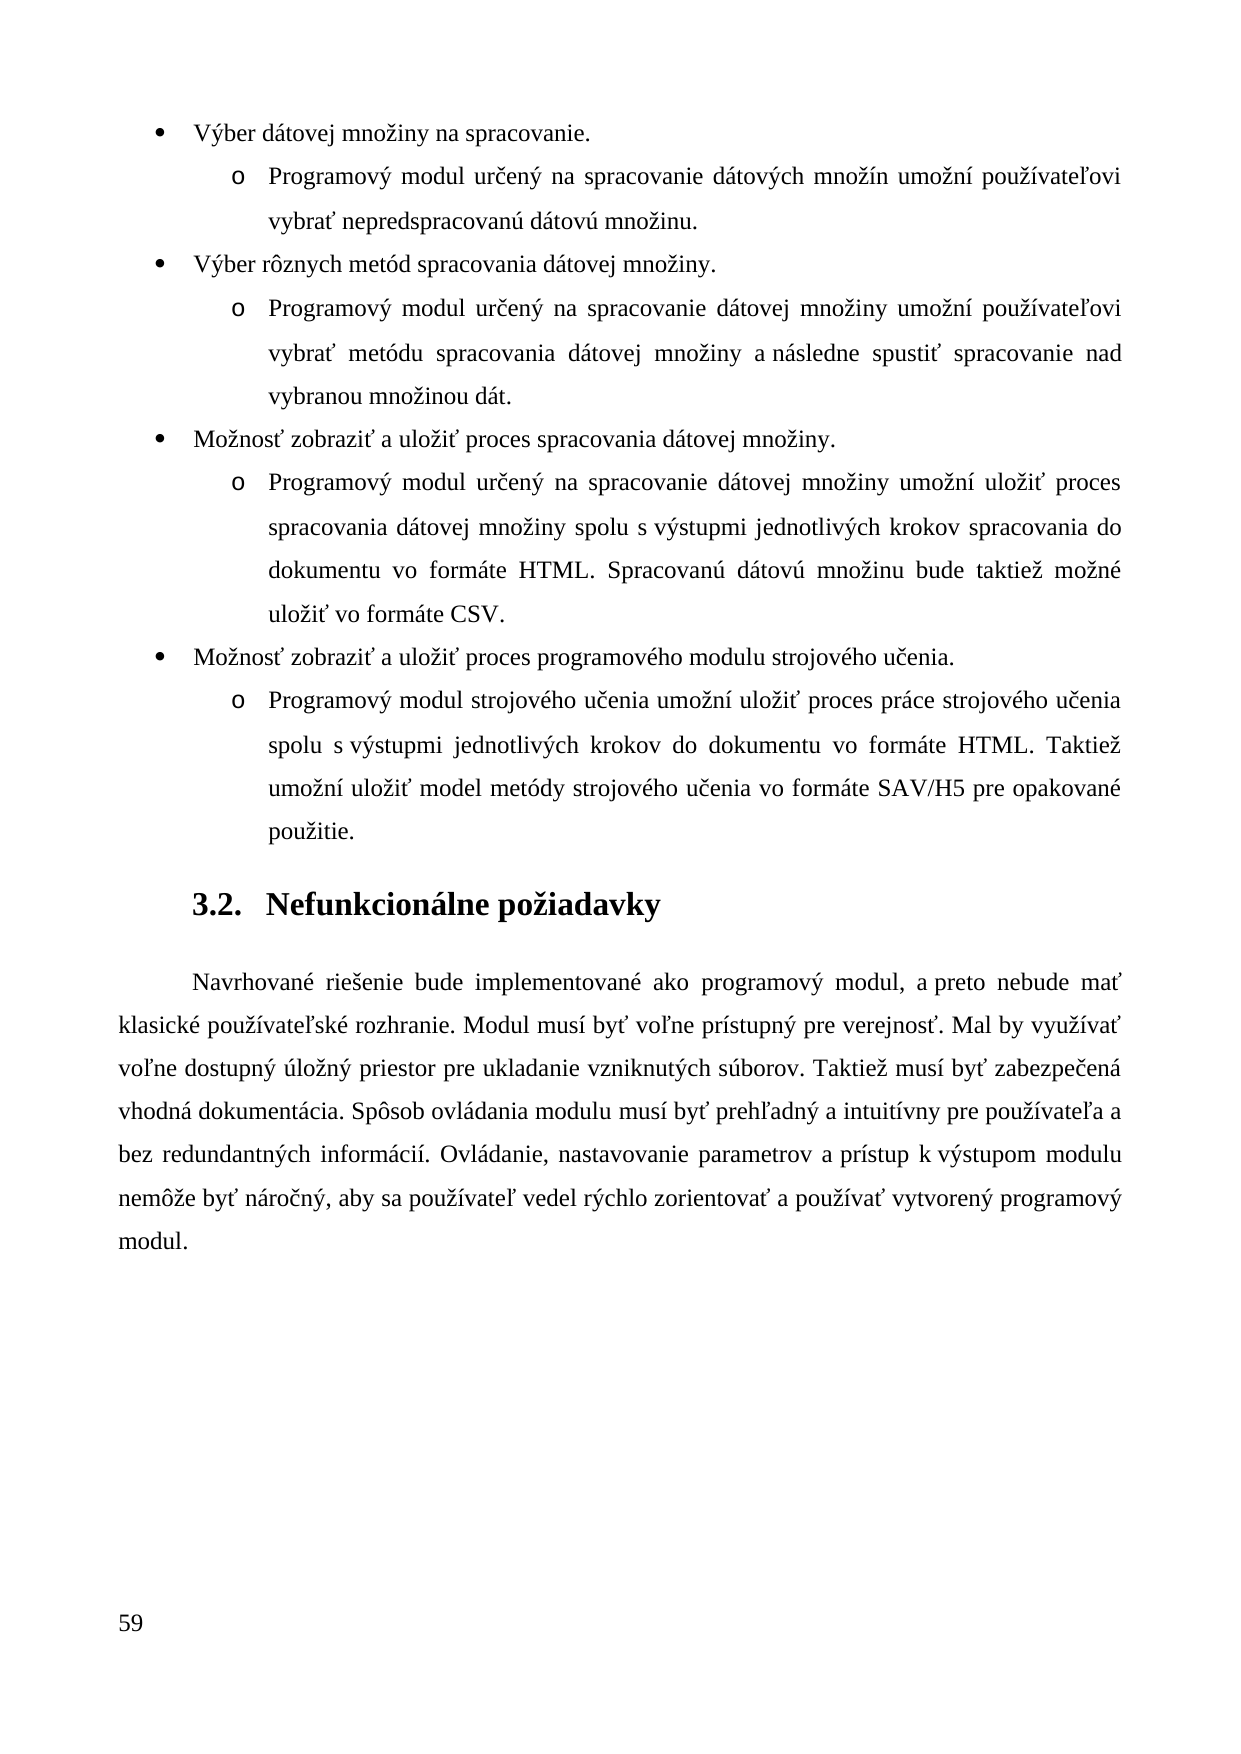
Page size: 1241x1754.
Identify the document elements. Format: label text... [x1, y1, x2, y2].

list Výber rôznych metód spracovania dátovej množiny. [156, 249, 1122, 278]
text Navrhované riešenie bude implementované ako programový modul, a preto nebude mať klasické používateľské rozhranie. Modul musí byť voľne prístupný pre verejnosť. Mal by využívať voľne dostupný úložný priestor pre ukladanie vzniknutých súborov. Taktiež musí byť zabezpečená vhodná dokumentácia. Spôsob ovládania modulu musí byť prehľadný a intuitívny pre používateľa a bez redundantných informácií. Ovládanie, nastavovanie parametrov a prístup k výstupom modulu nemôže byť náročný, aby sa používateľ vedel rýchlo zorientovať a používať vytvorený programový modul. [118, 967, 1122, 1254]
list Programový modul určený na spracovanie dátových množín umožní používateľovi vybrať nepredspracovanú dátovú množinu. [231, 161, 1122, 235]
list Programový modul určený na spracovanie dátovej množiny umožní uložiť proces spracovania dátovej množiny spolu s výstupmi jednotlivých krokov spracovania do dokumentu vo formáte HTML. Spracovanú dátovú množinu bude taktiež možné uložiť vo formáte CSV. [231, 467, 1122, 627]
list Programový modul určený na spracovanie dátovej množiny umožní používateľovi vybrať metódu spracovania dátovej množiny a následne spustiť spracovanie nad vybranou množinou dát. [231, 293, 1122, 410]
list Programový modul strojového učenia umožní uložiť proces práce strojového učenia spolu s výstupmi jednotlivých krokov do dokumentu vo formáte HTML. Taktiež umožní uložiť model metódy strojového učenia vo formáte SAV/H5 pre opakované použitie. [231, 685, 1122, 845]
list Možnosť zobraziť a uložiť proces programového modulu strojového učenia. [156, 642, 1122, 671]
subtitle Nefunkcionálne požiadavky [192, 884, 1122, 923]
list Výber dátovej množiny na spracovanie. [156, 118, 1122, 147]
list Možnosť zobraziť a uložiť proces spracovania dátovej množiny. [156, 424, 1122, 453]
